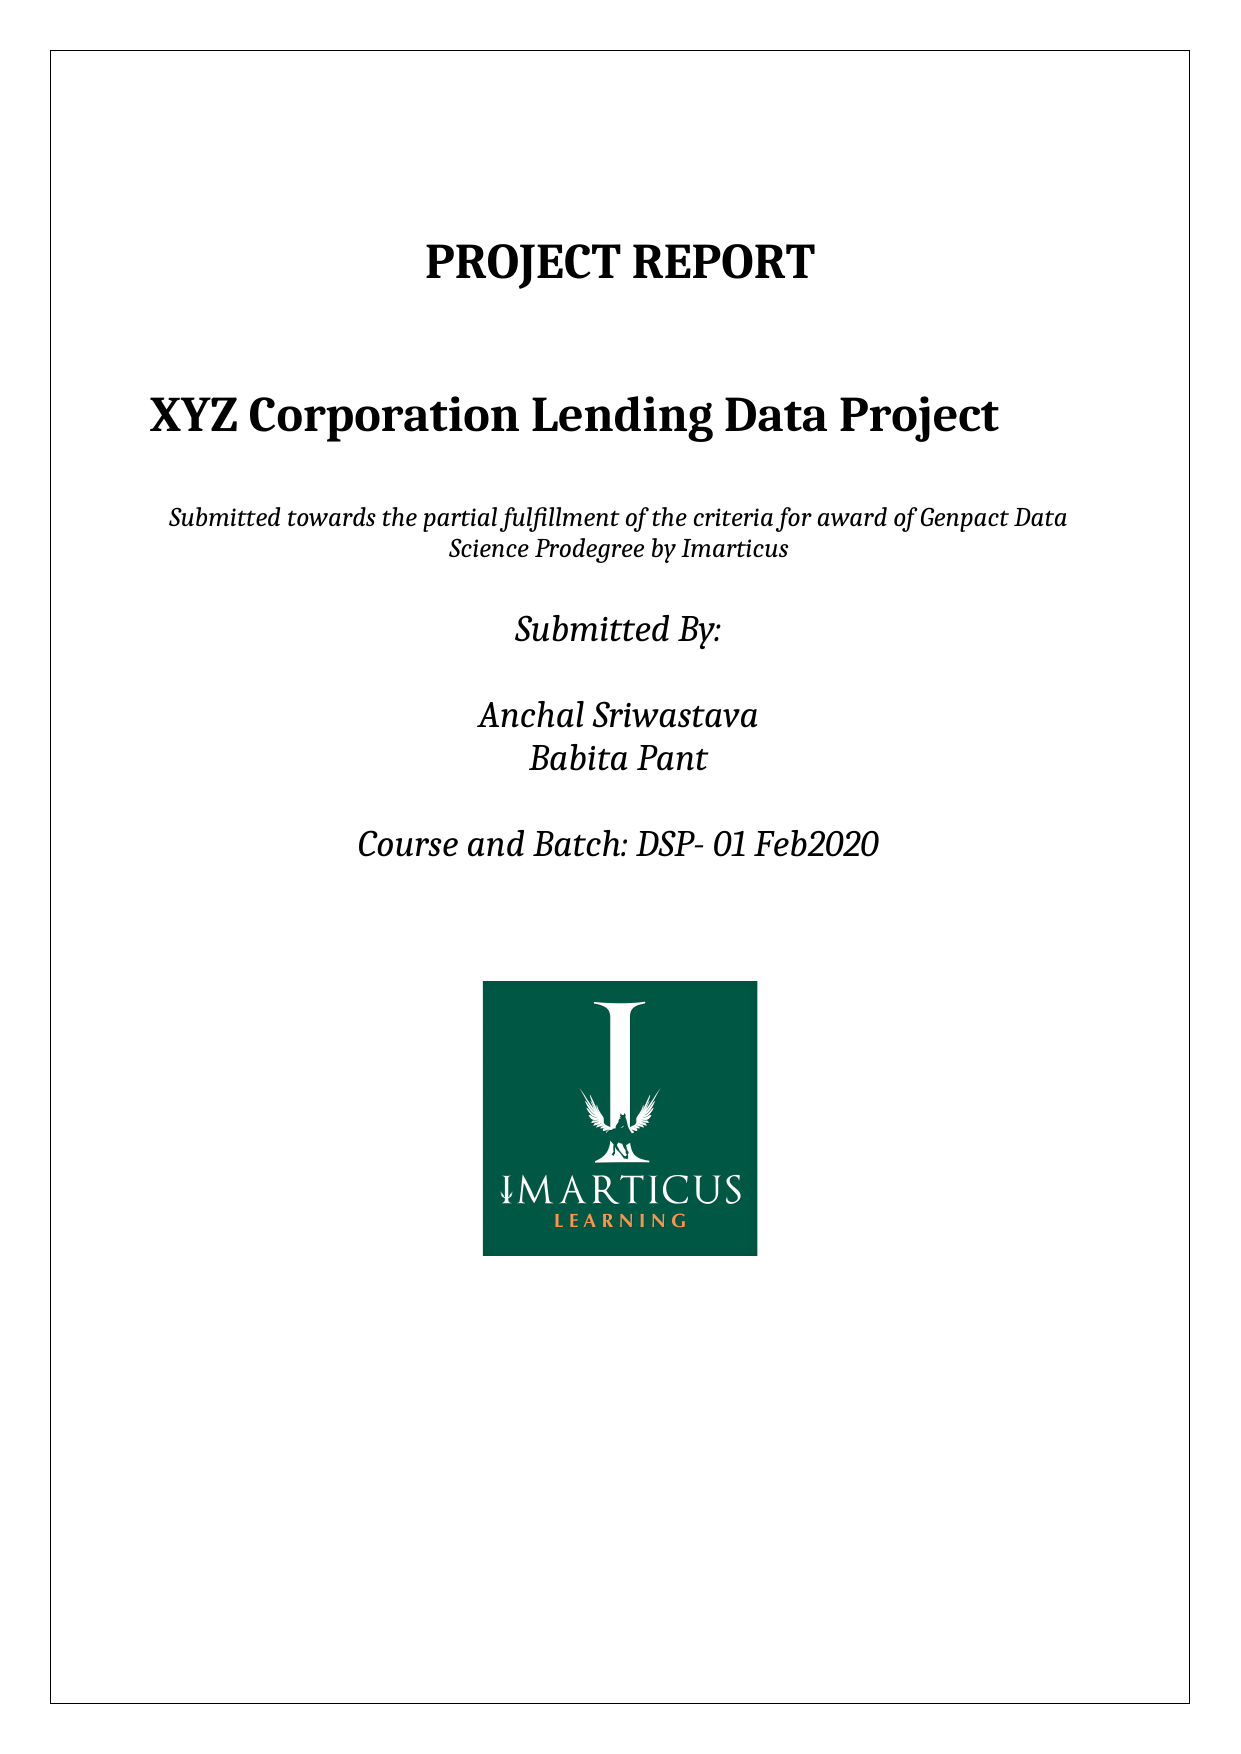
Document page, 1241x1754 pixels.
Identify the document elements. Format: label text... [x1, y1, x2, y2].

text Course and Batch: DSP- 01 Feb2020 [150, 823, 1090, 866]
text Anchal Sriwastava [150, 693, 1090, 737]
text PROJECT REPORT [150, 233, 1090, 291]
text XYZ Corporation Lending Data Project [150, 387, 1090, 444]
text Submitted By: [150, 607, 1090, 650]
text Submitted towards the partial fulfillment of the criteria for award of Genpact Data Science Prodegree by Imarticus [150, 502, 1090, 564]
text Babita Pant [150, 737, 1090, 780]
picture [482, 981, 758, 1256]
